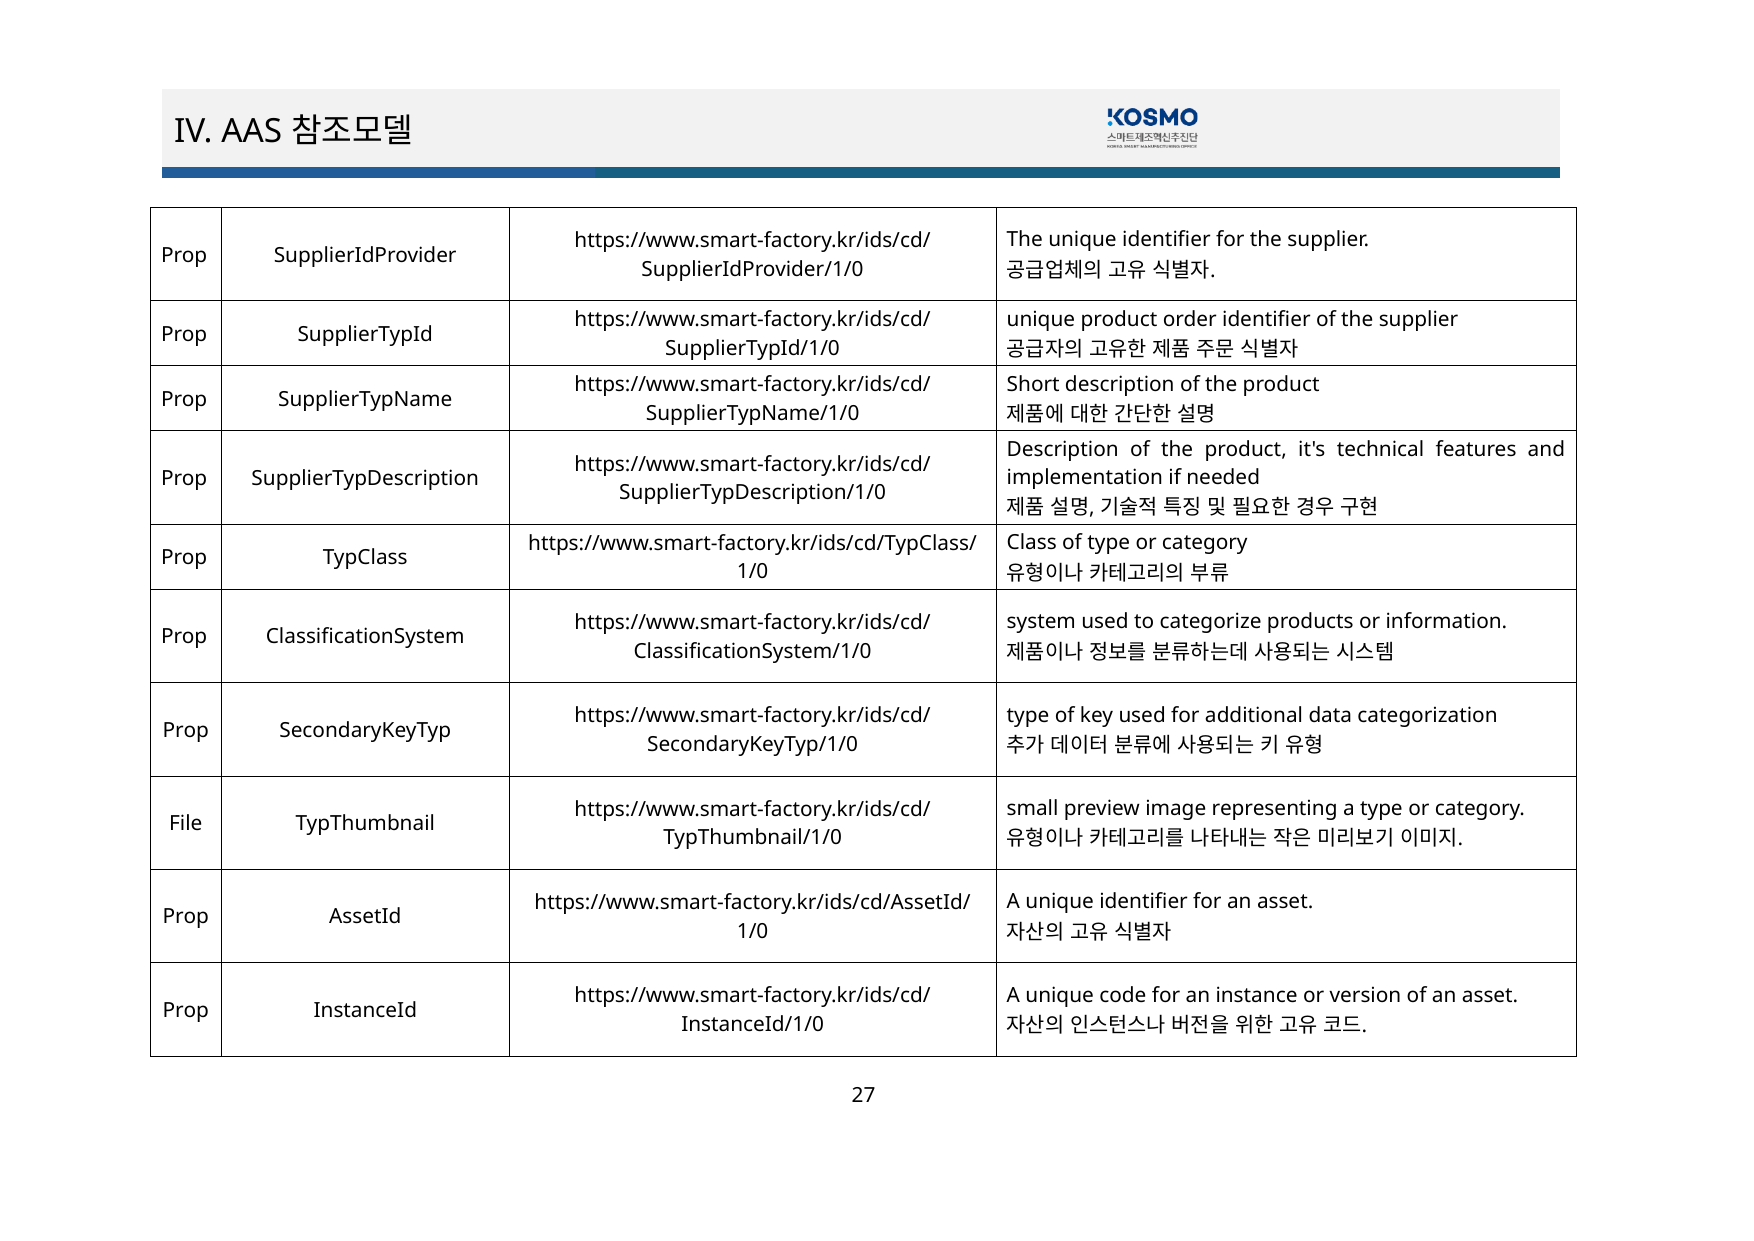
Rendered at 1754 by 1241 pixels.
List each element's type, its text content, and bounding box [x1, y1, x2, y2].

table_cell system used to categorize products or information. 제품이나 정보를 분류하는데 사용되는 시스템 [997, 590, 1576, 682]
table_cell https://www.smart-factory.kr/ids/cd/AssetId/1/0 [510, 870, 996, 962]
table_cell Prop [151, 366, 221, 430]
table_cell Class of type or category 유형이나 카테고리의 부류 [997, 525, 1576, 589]
table_cell https://www.smart-factory.kr/ids/cd/SupplierTypId/1/0 [510, 301, 996, 365]
table_cell SecondaryKeyTyp [222, 683, 509, 776]
table_cell SupplierTypId [222, 301, 509, 365]
table_cell Prop [151, 301, 221, 365]
table_cell File [151, 777, 221, 869]
table_cell Prop [151, 431, 221, 524]
table_cell type of key used for additional data categorization 추가 데이터 분류에 사용되는 키 유형 [997, 683, 1576, 776]
table_cell TypClass [222, 525, 509, 589]
table_cell https://www.smart-factory.kr/ids/cd/TypClass/1/0 [510, 525, 996, 589]
table_cell https://www.smart-factory.kr/ids/cd/SupplierIdProvider/1/0 [510, 208, 996, 300]
table_cell The unique identifier for the supplier. 공급업체의 고유 식별자. [997, 208, 1576, 300]
table_cell https://www.smart-factory.kr/ids/cd/ClassificationSystem/1/0 [510, 590, 996, 682]
table_cell https://www.smart-factory.kr/ids/cd/InstanceId/1/0 [510, 963, 996, 1056]
table_cell SupplierTypName [222, 366, 509, 430]
table_cell Prop [151, 590, 221, 682]
table_cell A unique identifier for an asset. 자산의 고유 식별자 [997, 870, 1576, 962]
table_cell TypThumbnail [222, 777, 509, 869]
table_cell Prop [151, 963, 221, 1056]
table_cell SupplierTypDescription [222, 431, 509, 524]
table_cell Prop [151, 870, 221, 962]
table_cell https://www.smart-factory.kr/ids/cd/SupplierTypDescription/1/0 [510, 431, 996, 524]
table_cell Prop [151, 683, 221, 776]
table_cell Prop [151, 208, 221, 300]
table_cell ClassificationSystem [222, 590, 509, 682]
table_cell AssetId [222, 870, 509, 962]
table_cell small preview image representing a type or category. 유형이나 카테고리를 나타내는 작은 미리보기 이미지. [997, 777, 1576, 869]
table_cell https://www.smart-factory.kr/ids/cd/SecondaryKeyTyp/1/0 [510, 683, 996, 776]
table_cell https://www.smart-factory.kr/ids/cd/TypThumbnail/1/0 [510, 777, 996, 869]
table_cell Short description of the product 제품에 대한 간단한 설명 [997, 366, 1576, 430]
table_cell InstanceId [222, 963, 509, 1056]
table_cell https://www.smart-factory.kr/ids/cd/SupplierTypName/1/0 [510, 366, 996, 430]
picture [1107, 108, 1198, 148]
table_cell unique product order identifier of the supplier 공급자의 고유한 제품 주문 식별자 [997, 301, 1576, 365]
table_cell SupplierIdProvider [222, 208, 509, 300]
table_cell Description of the product, it's technical features and implementation if needed 제품 설명, 기술적 특징 및 필요한 경우 구현 [997, 431, 1576, 524]
table_cell Prop [151, 525, 221, 589]
table_cell A unique code for an instance or version of an asset. 자산의 인스턴스나 버전을 위한 고유 코드. [997, 963, 1576, 1056]
